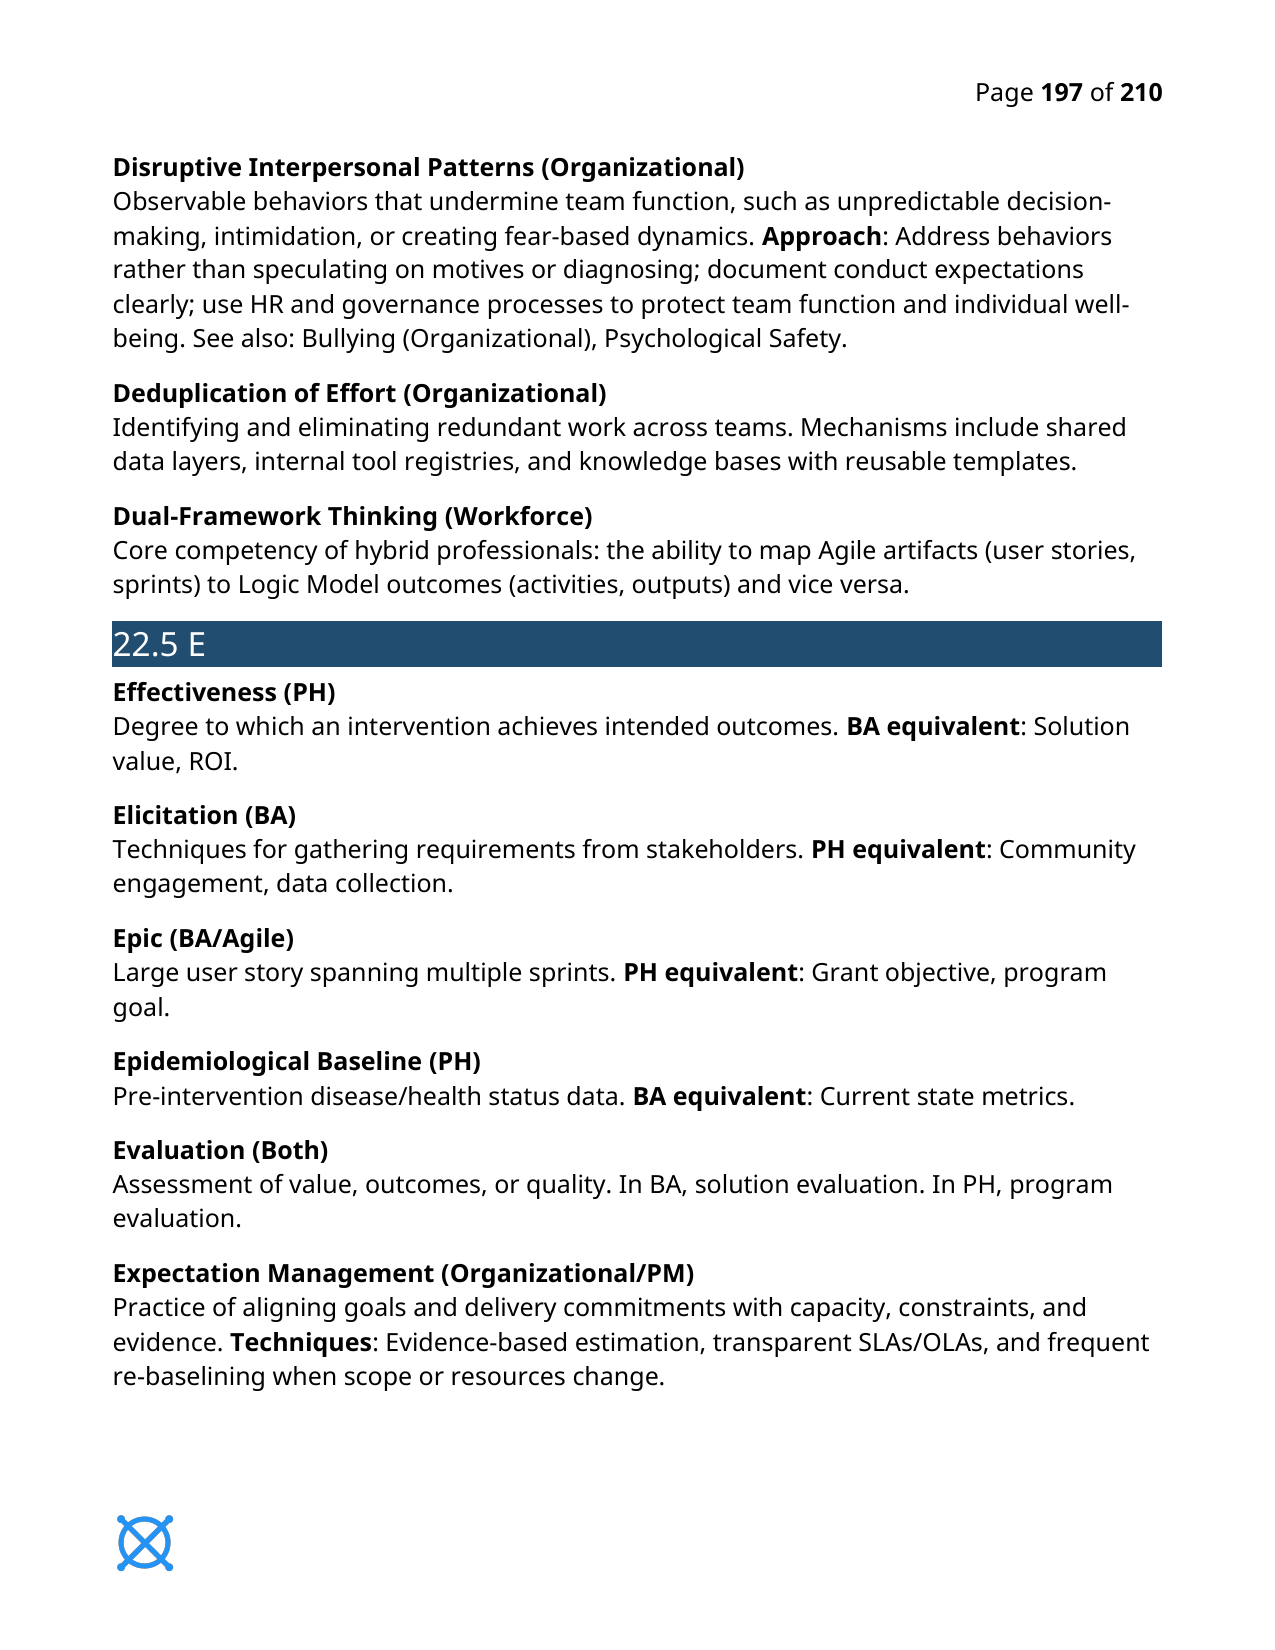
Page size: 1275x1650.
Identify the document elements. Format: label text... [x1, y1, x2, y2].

text Pre-intervention disease/health status data. BA equivalent: Current state metrics. [112, 1078, 1162, 1112]
text Expectation Management (Organizational/PM) [112, 1256, 1162, 1290]
text Identifying and eliminating redundant work across teams. Mechanisms include shared data layers, internal tool registries, and knowledge bases with reusable templates. [112, 409, 1162, 477]
text Core competency of hybrid professionals: the ability to map Agile artifacts (user stories, sprints) to Logic Model outcomes (activities, outputs) and vice versa. [112, 532, 1162, 600]
text Evaluation (Both) [112, 1133, 1162, 1167]
text Effectiveness (PH) [112, 675, 1162, 709]
text Deduplication of Effort (Organizational) [112, 375, 1162, 409]
text Assessment of value, outcomes, or quality. In BA, solution evaluation. In PH, program evaluation. [112, 1167, 1162, 1235]
picture [112, 1511, 177, 1575]
text Observable behaviors that undermine team function, such as unpredictable decision-making, intimidation, or creating fear-based dynamics. Approach: Address behaviors rather than speculating on motives or diagnosing; document conduct expectations clearly; use HR and governance processes to protect team function and individual well-being. See also: Bullying (Organizational), Psychological Safety. [112, 184, 1162, 354]
text Large user story spanning multiple sprints. PH equivalent: Grant objective, program goal. [112, 955, 1162, 1023]
text Elicitation (BA) [112, 798, 1162, 832]
subtitle E [112, 621, 1162, 667]
text Techniques for gathering requirements from stakeholders. PH equivalent: Community engagement, data collection. [112, 832, 1162, 900]
text Dual-Framework Thinking (Workforce) [112, 498, 1162, 532]
text Disruptive Interpersonal Patterns (Organizational) [112, 150, 1162, 184]
text Epic (BA/Agile) [112, 921, 1162, 955]
text Epidemiological Baseline (PH) [112, 1044, 1162, 1078]
text Degree to which an intervention achieves intended outcomes. BA equivalent: Solution value, ROI. [112, 709, 1162, 777]
text Practice of aligning goals and delivery commitments with capacity, constraints, and evidence. Techniques: Evidence-based estimation, transparent SLAs/OLAs, and frequent re-baselining when scope or resources change. [112, 1290, 1162, 1392]
